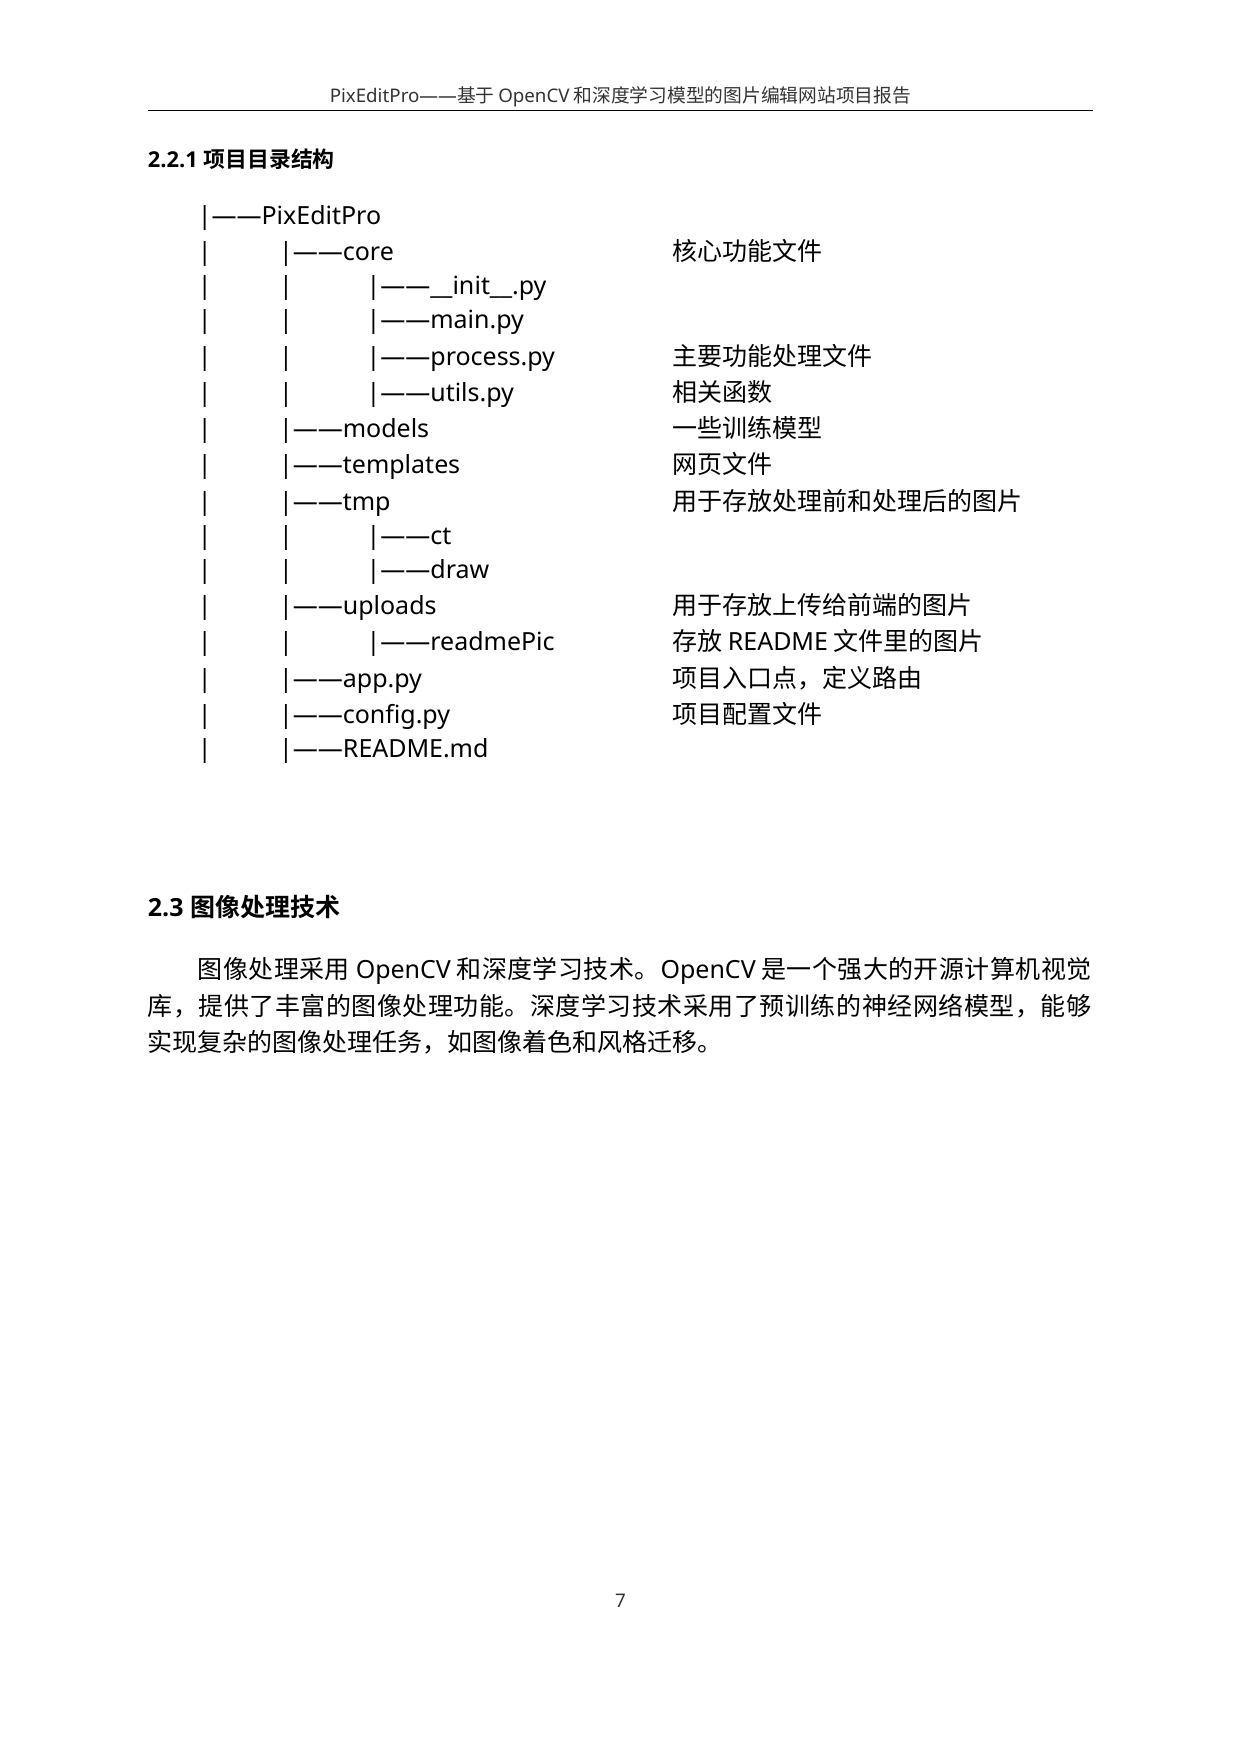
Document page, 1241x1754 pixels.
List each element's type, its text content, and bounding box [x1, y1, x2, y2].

text | | |——ct [148, 517, 1093, 551]
text | |——models 一些训练模型 [148, 409, 1093, 445]
text |——PixEditPro [148, 198, 1093, 232]
text 图像处理采用OpenCV和深度学习技术。OpenCV是一个强大的开源计算机视觉库，提供了丰富的图像处理功能。深度学习技术采用了预训练的神经网络模型，能够实现复杂的图像处理任务，如图像着色和风格迁移。 [148, 950, 1093, 1059]
text | | |——main.py [148, 302, 1093, 336]
text | |——README.md [148, 731, 1093, 764]
text | | |——draw [148, 551, 1093, 586]
text | |——uploads 用于存放上传给前端的图片 [148, 586, 1093, 622]
text | | |——readmePic 存放README文件里的图片 [148, 622, 1093, 658]
text | |——tmp 用于存放处理前和处理后的图片 [148, 481, 1093, 517]
text | | |——utils.py 相关函数 [148, 372, 1093, 409]
text | |——templates 网页文件 [148, 445, 1093, 481]
text | |——core 核心功能文件 [148, 232, 1093, 268]
text | |——app.py 项目入口点，定义路由 [148, 658, 1093, 694]
text | |——config.py 项目配置文件 [148, 694, 1093, 731]
text | | |——__init__.py [148, 268, 1093, 302]
text | | |——process.py 主要功能处理文件 [148, 336, 1093, 372]
subtitle 2.2.1 项目目录结构 [148, 142, 1093, 173]
subtitle 2.3 图像处理技术 [148, 887, 1093, 923]
